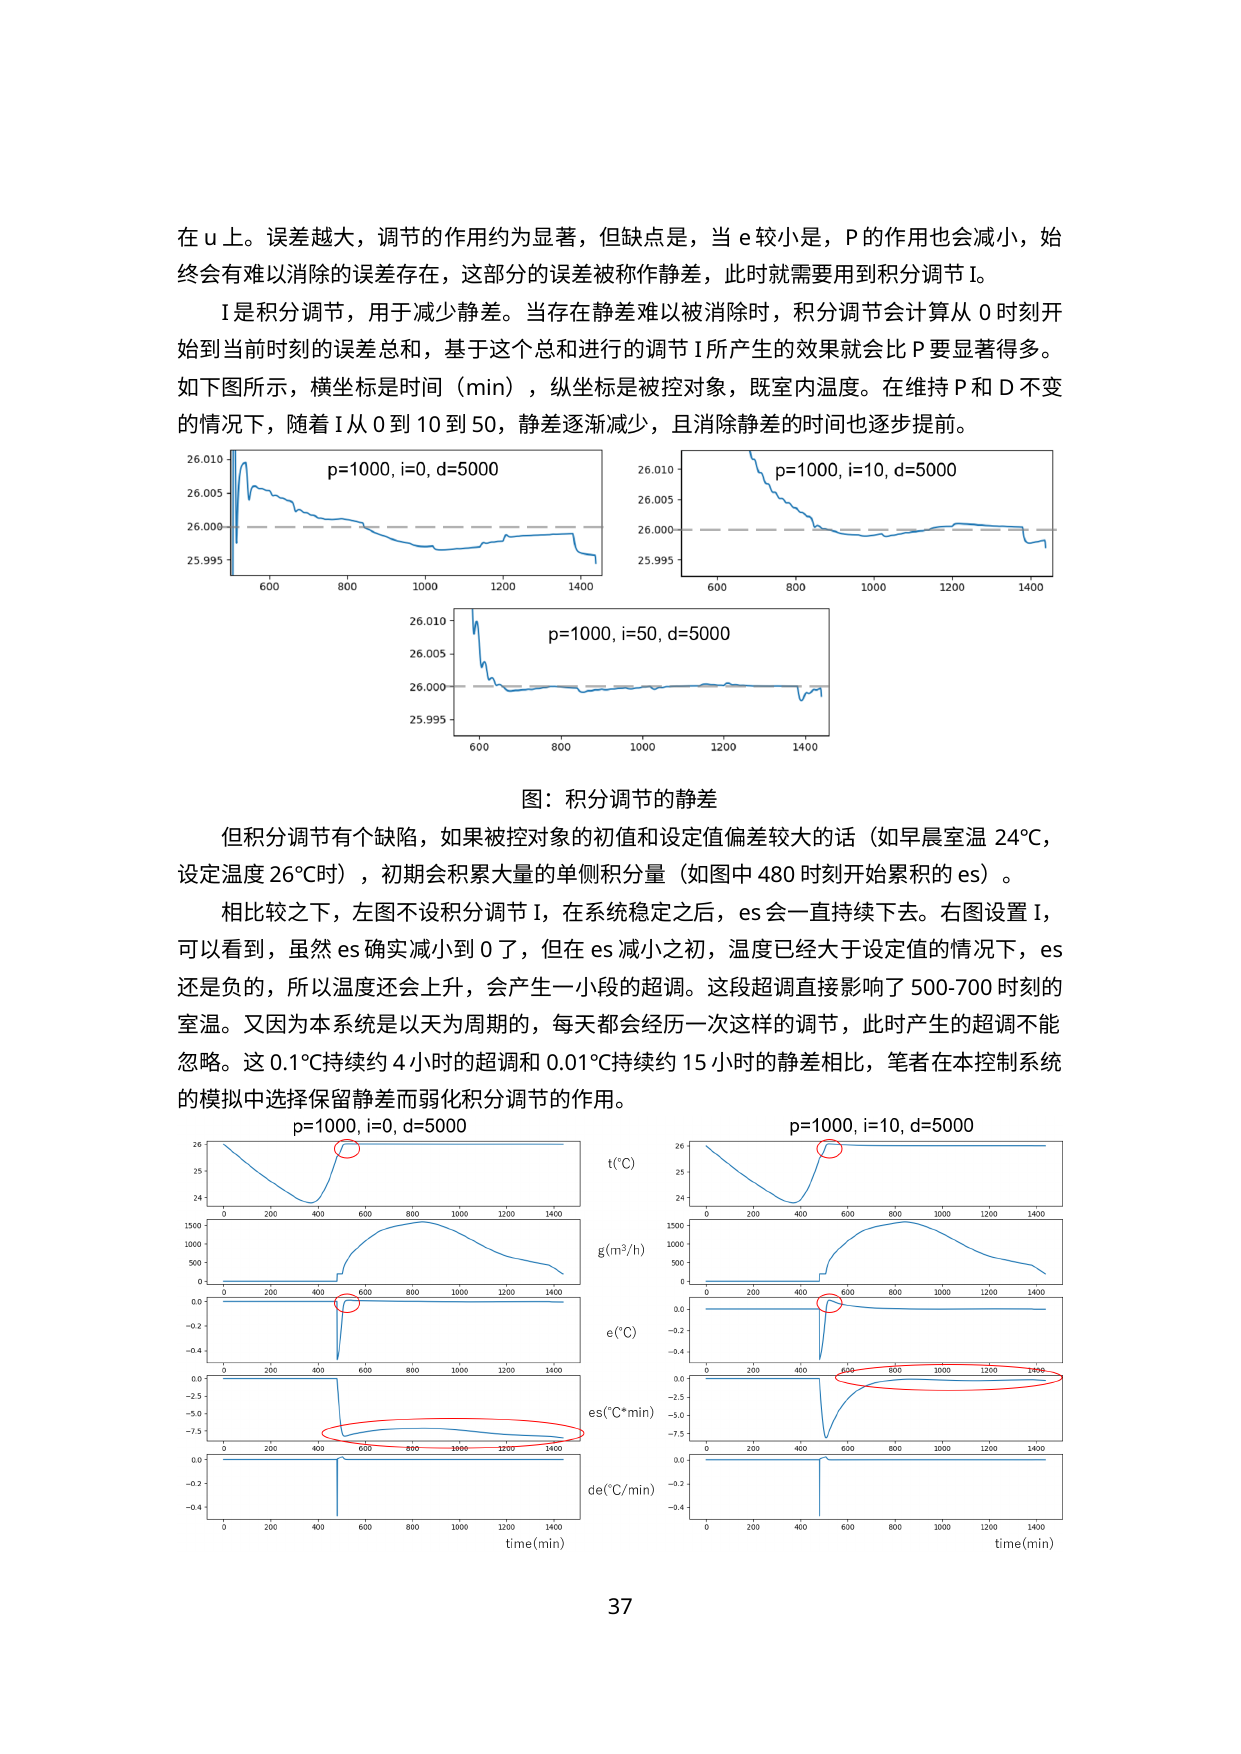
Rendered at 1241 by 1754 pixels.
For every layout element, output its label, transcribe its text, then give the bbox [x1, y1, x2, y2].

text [177, 217, 1063, 292]
text 相比较之下，左图不设积分调节I，在系统稳定之后，es会一直持续下去。右图设置I，可以看到，虽然es确实减小到0了，但在es减小之初，温度已经大于设定值的情况下，es还是负的，所以温度还会上升，会产生一小段的超调。这段超调直接影响了500-700时刻的室温。又因为本系统是以天为周期的，每天都会经历一次这样的调节，此时产生的超调不能忽略。这0.1℃持续约4小时的超调和0.01℃持续约15小时的静差相比，笔者在本控制系统的模拟中选择保留静差而弱化积分调节的作用。 [177, 892, 1063, 1116]
text 但积分调节有个缺陷，如果被控对象的初值和设定值偏差较大的话（如早晨室温24℃，设定温度26℃时），初期会积累大量的单侧积分量（如图中480时刻开始累积的es）。 [177, 817, 1063, 892]
text I是积分调节，用于减少静差。当存在静差难以被消除时，积分调节会计算从0时刻开始到当前时刻的误差总和，基于这个总和进行的调节I所产生的效果就会比P要显著得多。如下图所示，横坐标是时间（min），纵坐标是被控对象，既室内温度。在维持P和D不变的情况下，随着I从0到10到50，静差逐渐减少，且消除静差的时间也逐步提前。 [177, 292, 1063, 441]
text 图：积分调节的静差 [177, 779, 1063, 817]
picture [177, 441, 1063, 758]
picture [177, 1116, 1063, 1552]
